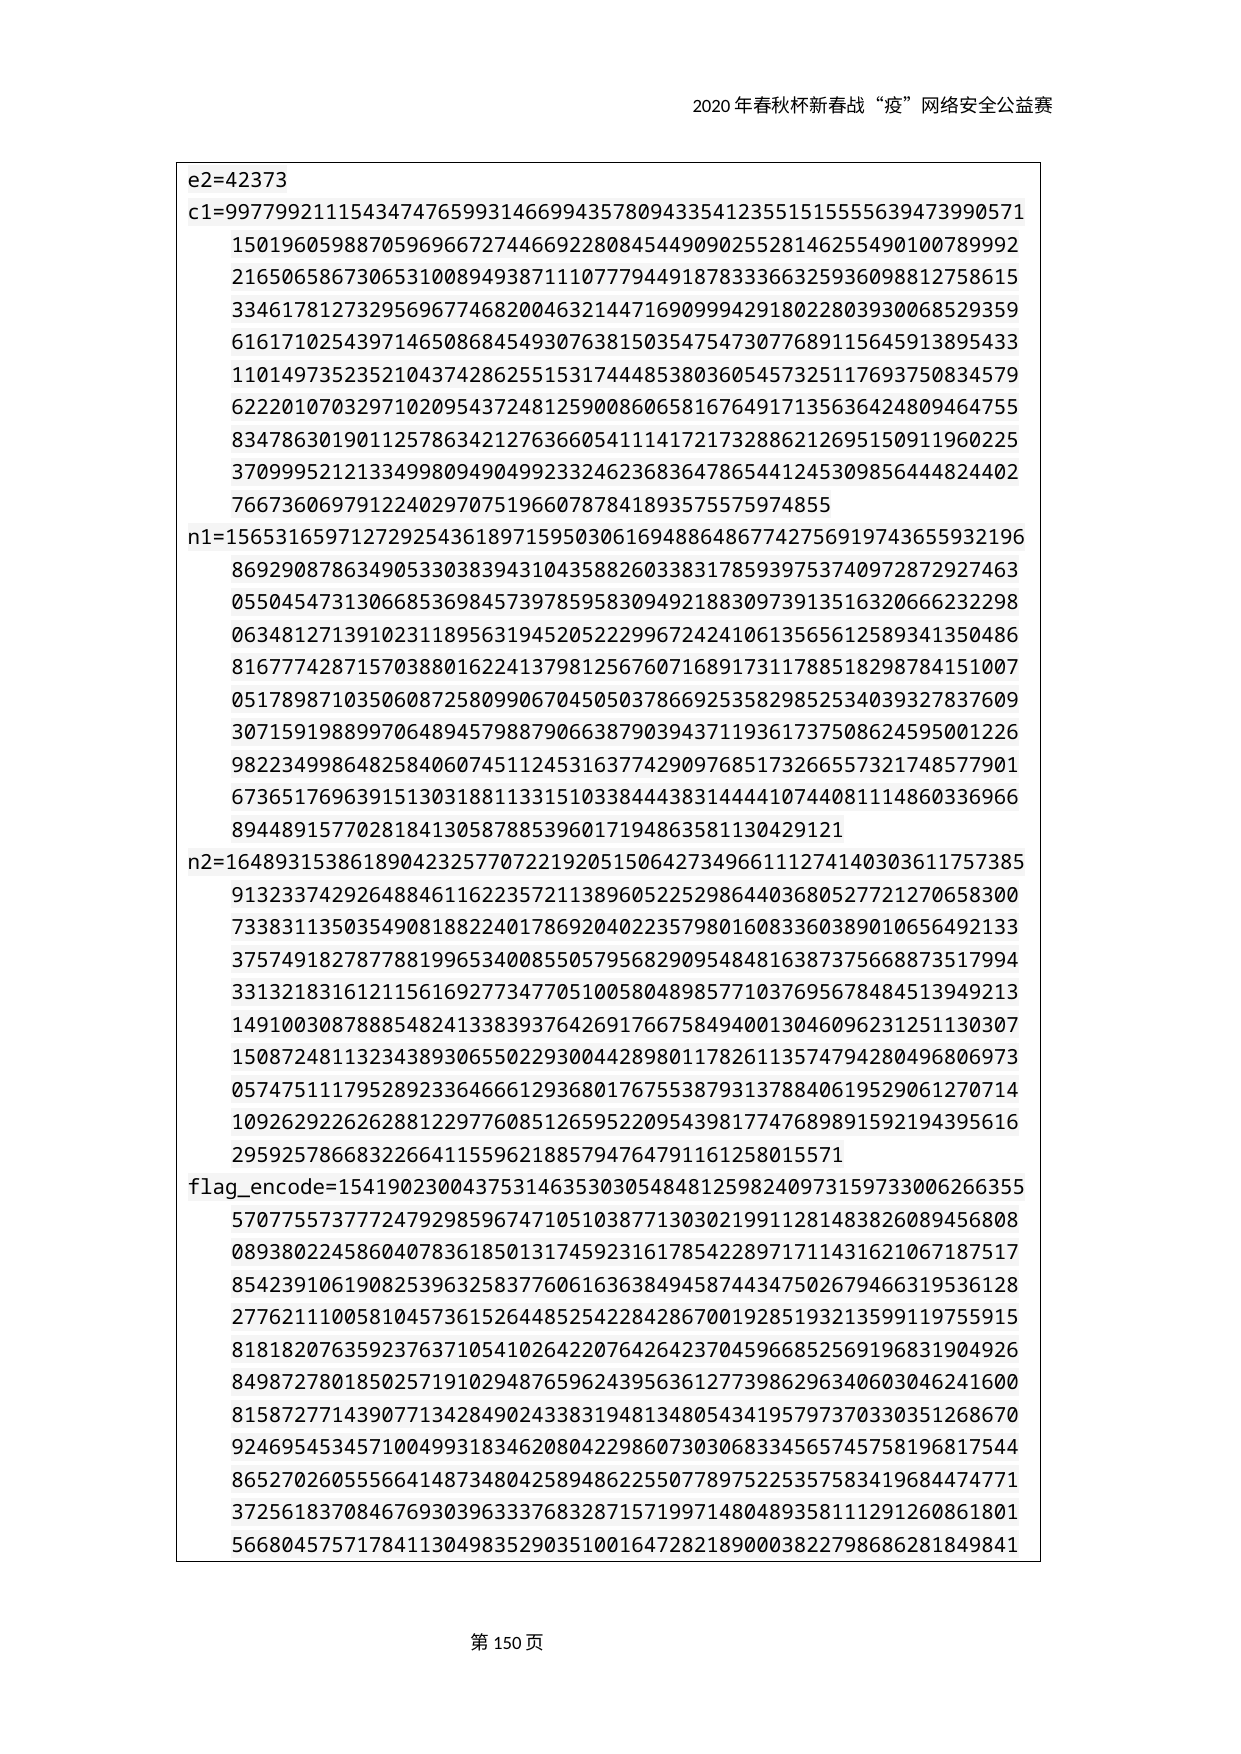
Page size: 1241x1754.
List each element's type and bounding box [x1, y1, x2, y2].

table_header [177, 163, 1040, 1561]
